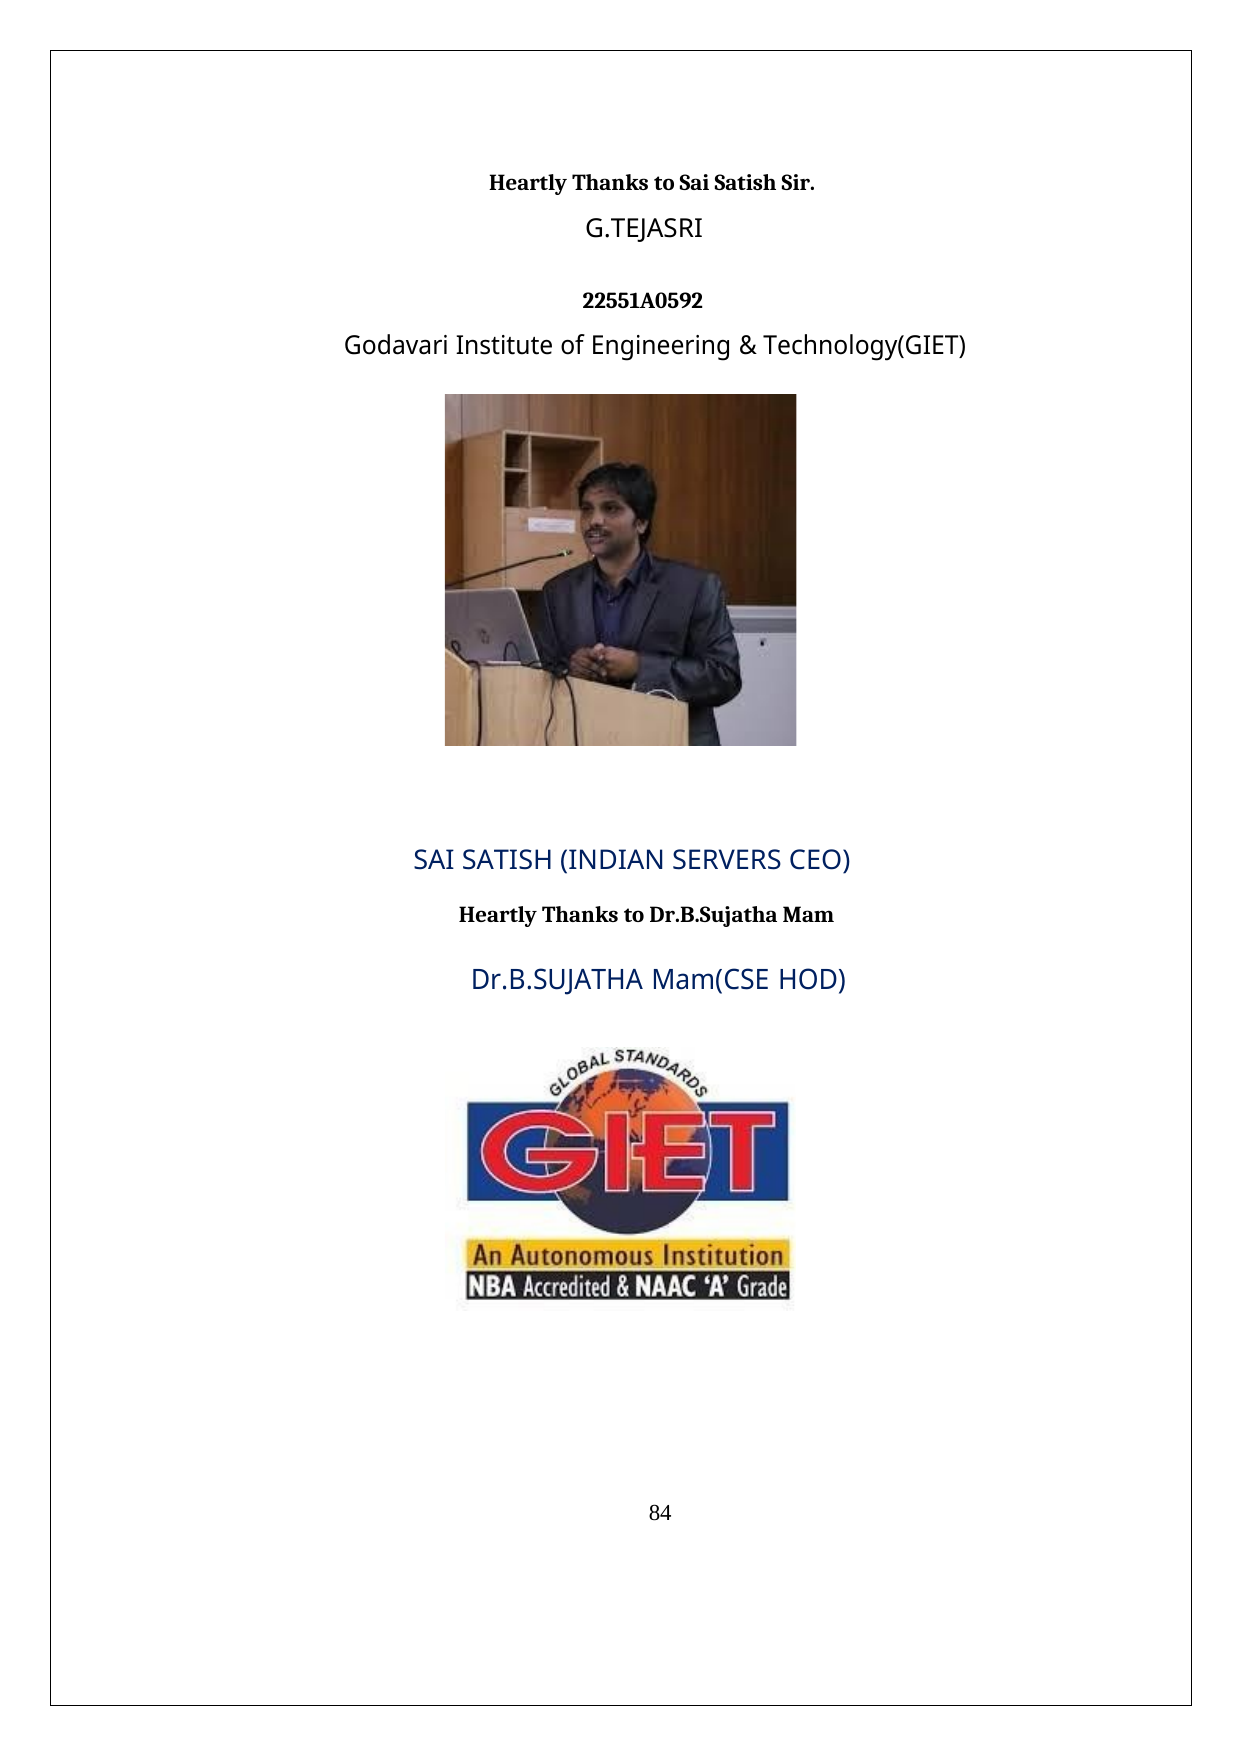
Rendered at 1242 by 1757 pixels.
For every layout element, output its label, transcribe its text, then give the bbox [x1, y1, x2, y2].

text 22551A0592 [216, 287, 1069, 314]
subtitle Godavari Institute of Engineering & Technology(GIET) [233, 327, 1076, 362]
text Dr.B.SUJATHA Mam(CSE HOD) [81, 959, 846, 997]
text G.TEJASRI [218, 210, 1069, 245]
picture [444, 1047, 796, 1311]
picture [444, 394, 797, 746]
text Heartly Thanks to Sai Satish Sir. [233, 170, 1071, 196]
text SAI SATISH (INDIAN SERVERS CEO) [81, 840, 850, 877]
text Heartly Thanks to Dr.B.Sujatha Mam [223, 901, 1069, 928]
